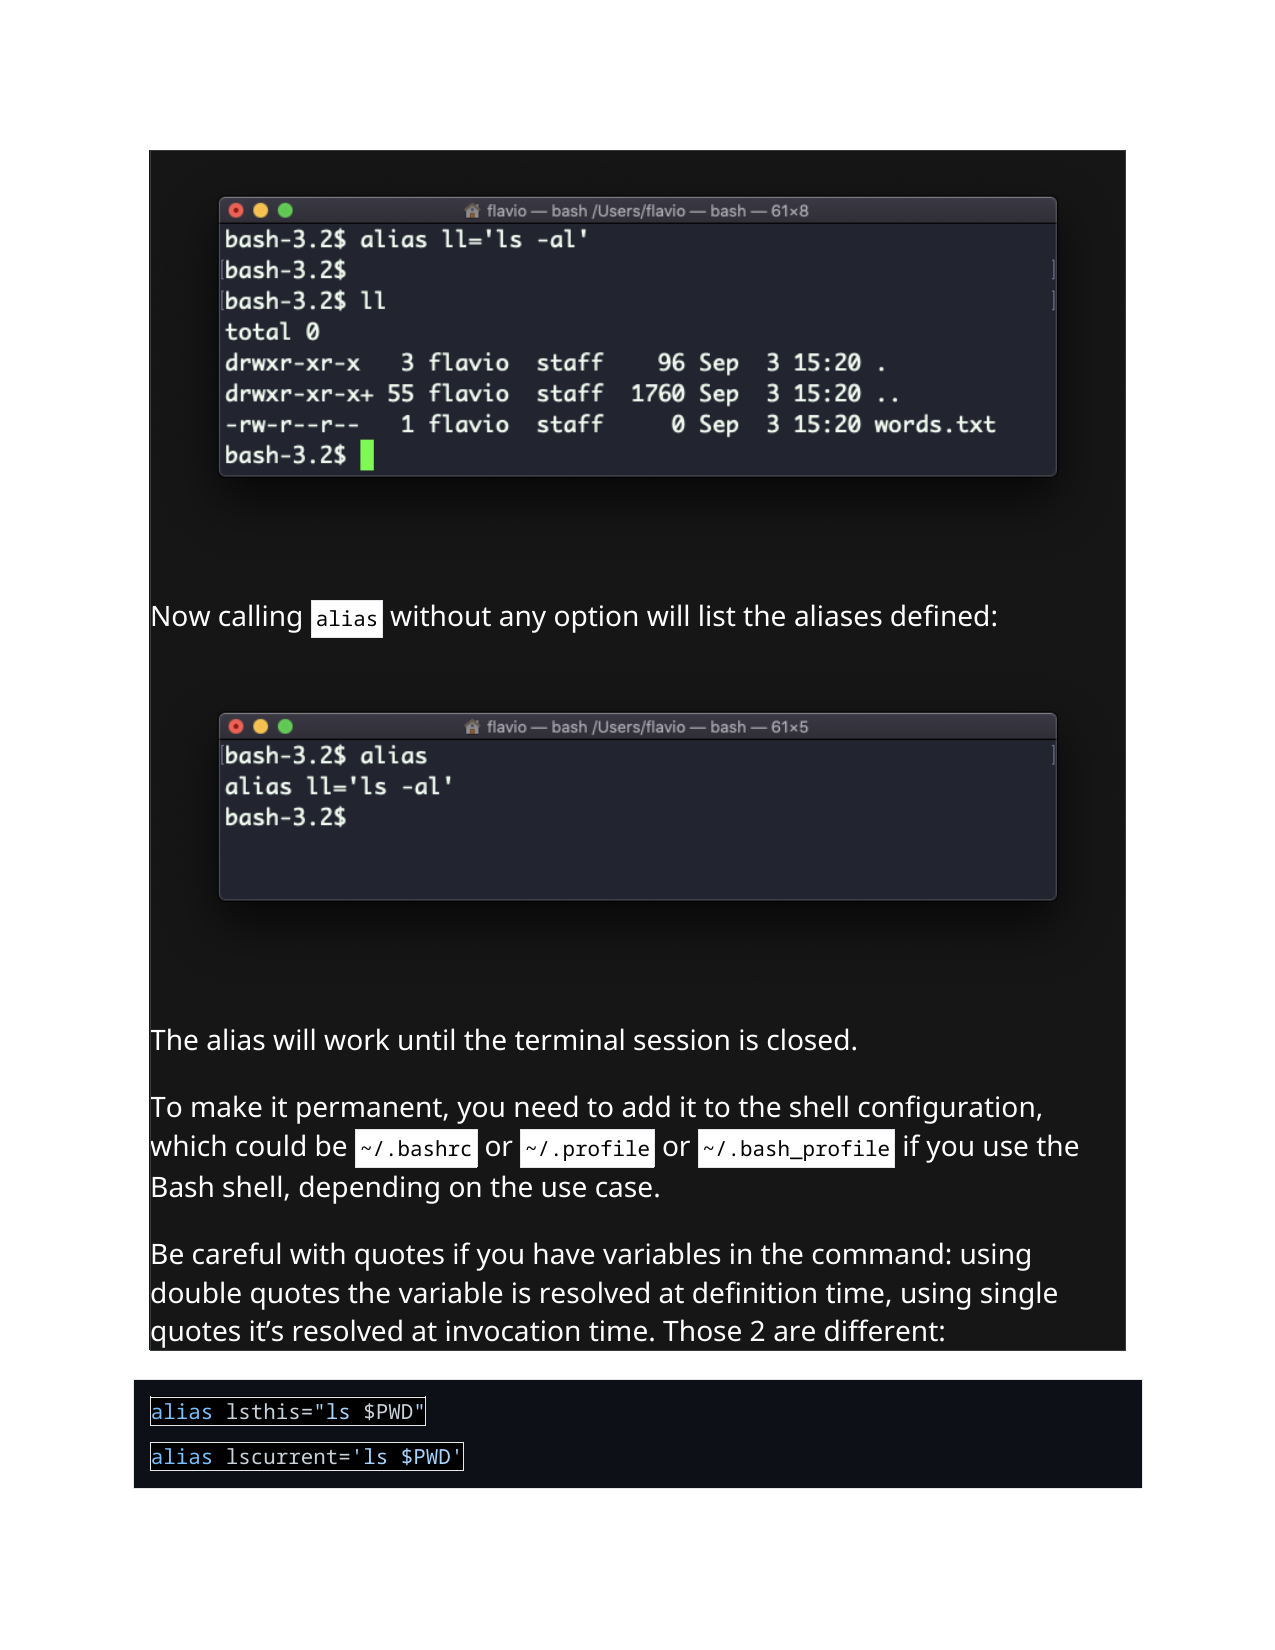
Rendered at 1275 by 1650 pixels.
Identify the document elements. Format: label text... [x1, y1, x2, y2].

text alias lscurrent='ls $PWD' [134, 1424, 1142, 1488]
text Now calling alias without any option will list the aliases defined: [151, 596, 1125, 637]
text To make it permanent, you need to add it to the shell configuration, which could be ~/.bashrc or ~/.profile or ~/.bash_profile if you use the Bash shell, depending on the use case. [151, 1087, 1125, 1205]
text Be careful with quotes if you have variables in the command: using double quotes the variable is resolved at definition time, using single quotes it’s resolved at invocation time. Those 2 are different: [151, 1234, 1125, 1350]
picture [151, 151, 1125, 568]
text alias lsthis="ls $PWD" [134, 1380, 1142, 1424]
picture [151, 666, 1125, 992]
text The alias will work until the terminal session is closed. [151, 1020, 1125, 1059]
